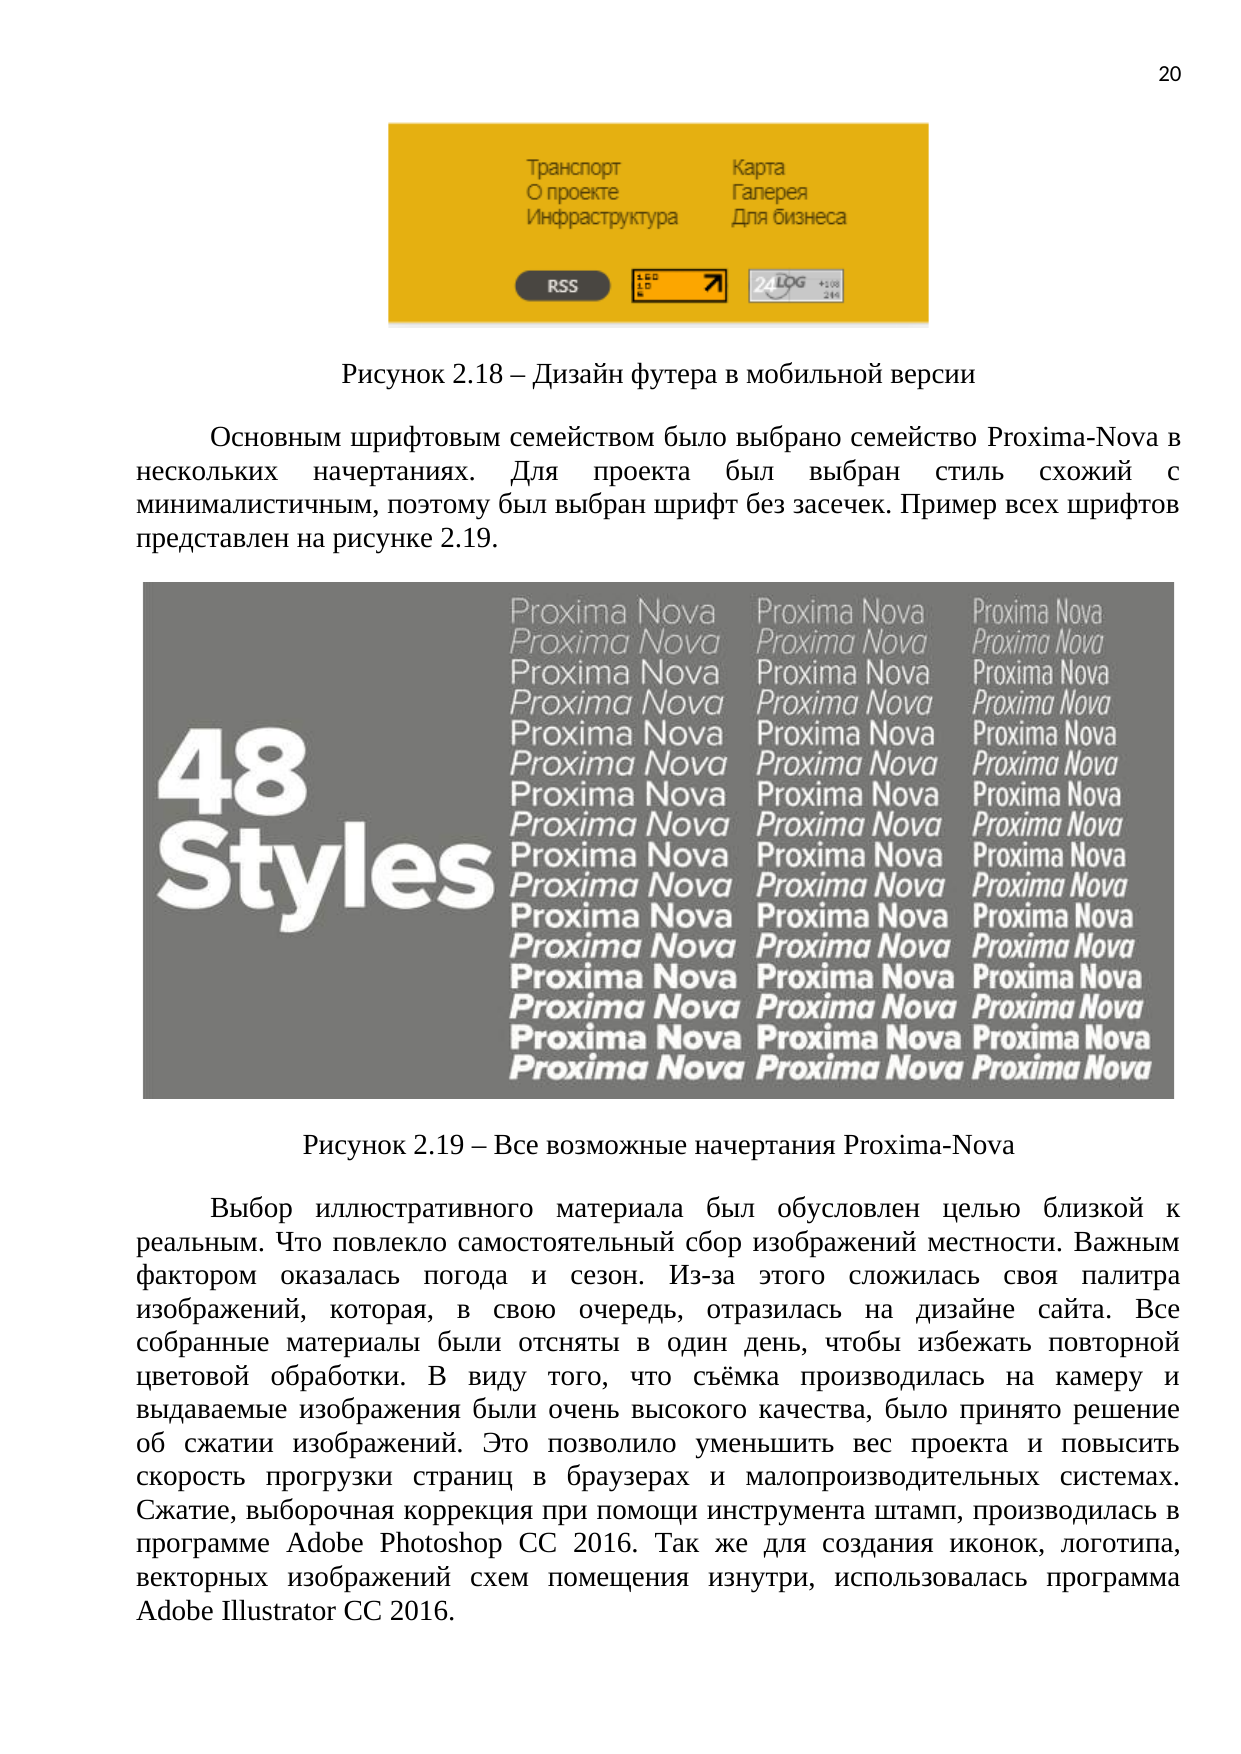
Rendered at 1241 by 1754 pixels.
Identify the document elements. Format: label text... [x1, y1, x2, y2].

picture [388, 118, 929, 328]
text Рисунок 2.19 – Все возможные начертания Proxima-Nova [136, 1127, 1181, 1161]
text Рисунок 2.18 – Дизайн футера в мобильной версии [136, 357, 1181, 390]
text Выбор иллюстративного материала был обусловлен целью близкой к реальным. Что повлекло самостоятельный сбор изображений местности. Важным фактором оказалась погода и сезон. Из-за этого сложилась своя палитра изображений, которая, в свою очередь, отразилась на дизайне сайта. Все собранные материалы были отсняты в один день, чтобы избежать повторной цветовой обработки. В виду того, что съёмка производилась на камеру и выдаваемые изображения были очень высокого качества, было принято решение об сжатии изображений. Это позволило уменьшить вес проекта и повысить скорость прогрузки страниц в браузерах и малопроизводительных системах. Сжатие, выборочная коррекция при помощи инструмента штамп, производилась в программе Adobe Photoshop CC 2016. Так же для создания иконок, логотипа, векторных изображений схем помещения изнутри, использовалась программа Adobe Illustrator CC 2016. [136, 1190, 1181, 1626]
picture [142, 582, 1175, 1099]
text Основным шрифтовым семейством было выбрано семейство Proxima-Nova в нескольких начертаниях. Для проекта был выбран стиль схожий с минималистичным, поэтому был выбран шрифт без засечек. Пример всех шрифтов представлен на рисунке 2.19. [136, 419, 1181, 553]
